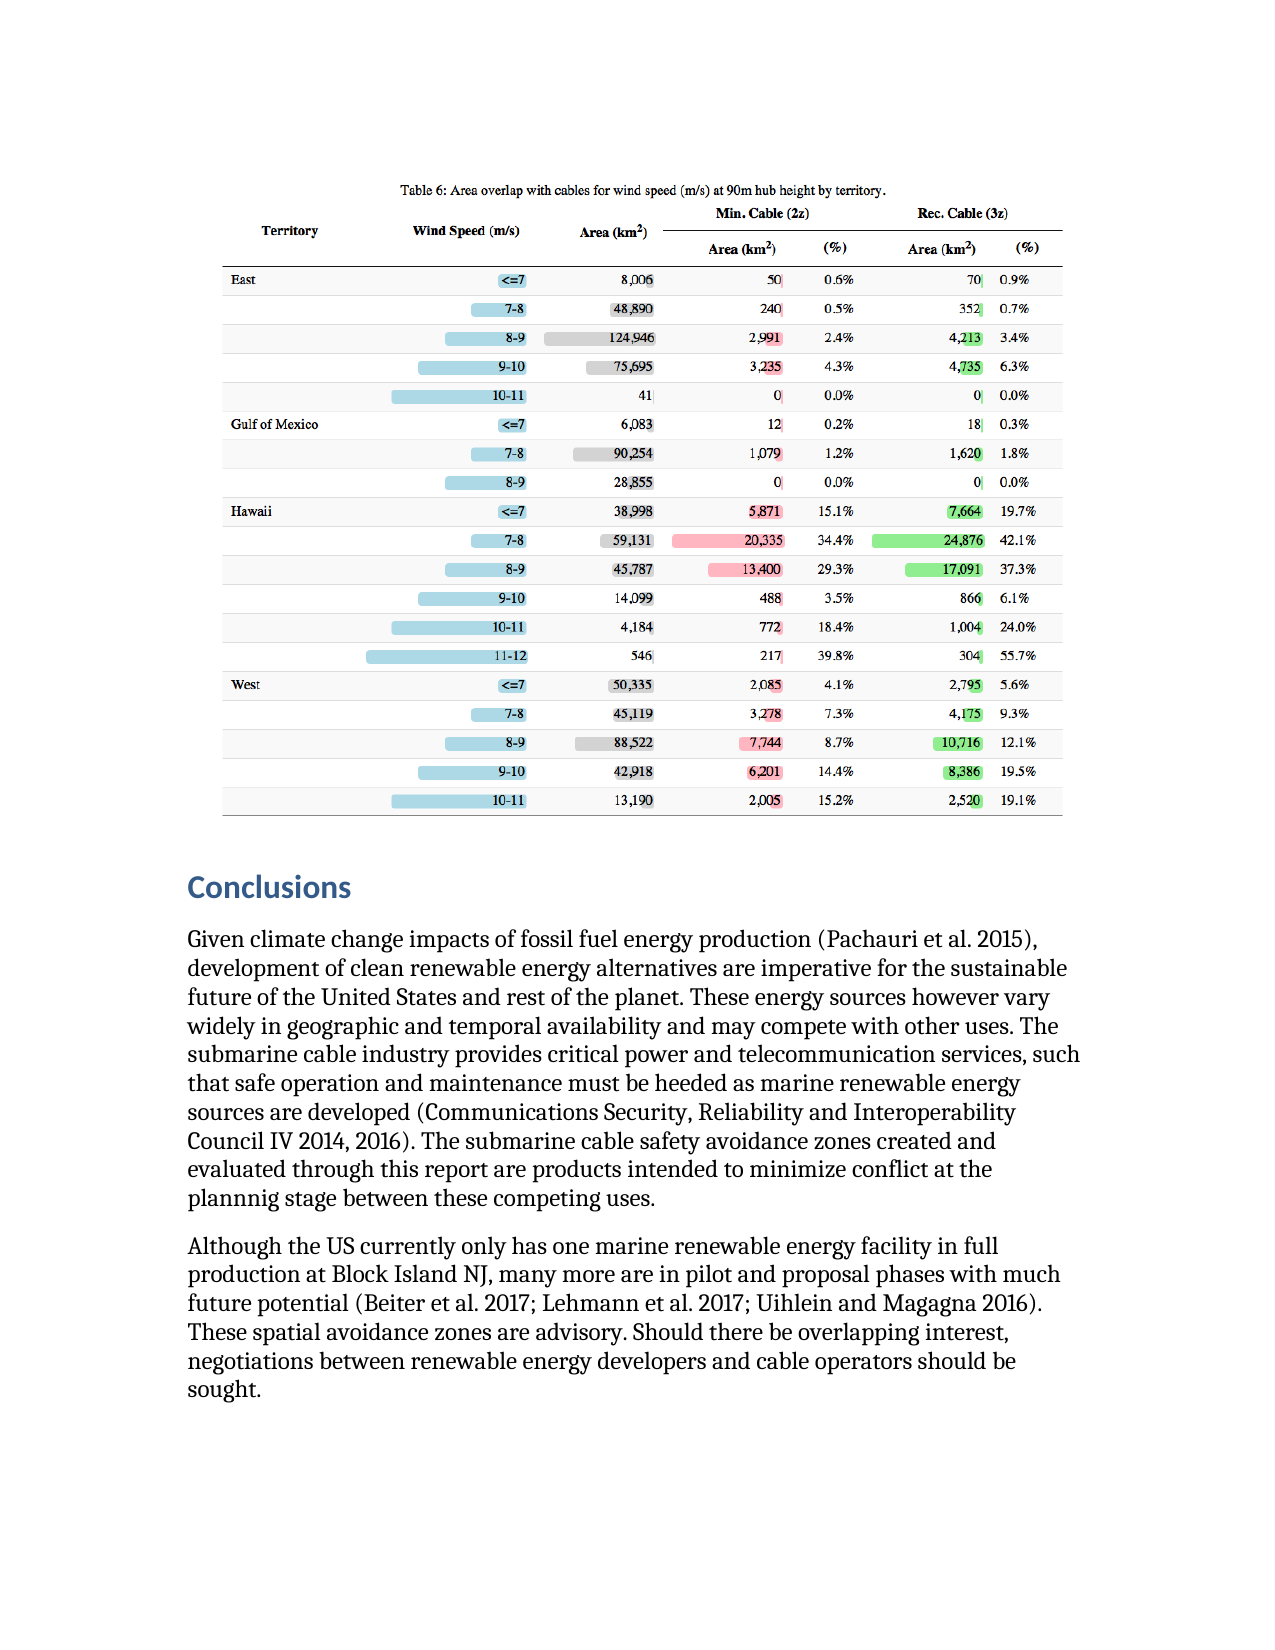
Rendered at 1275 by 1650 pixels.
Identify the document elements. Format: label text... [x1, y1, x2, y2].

text Although the US currently only has one marine renewable energy facility in full production at Block Island NJ, many more are in pilot and proposal phases with much future potential (Beiter et al. 2017; Lehmann et al. 2017; Uihlein and Magagna 2016). These spatial avoidance zones are advisory. Should there be overlapping interest, negotiations between renewable energy developers and cable operators should be sought. [187, 1232, 1087, 1404]
text Given climate change impacts of fossil fuel energy production (Pachauri et al. 2015), development of clean renewable energy alternatives are imperative for the sustainable future of the United States and rest of the planet. These energy sources however vary widely in geographic and temporal availability and may compete with other uses. The submarine cable industry provides critical power and telecommunication services, such that safe operation and maintenance must be heeded as marine renewable energy sources are developed (Communications Security, Reliability and Interoperability Council IV 2014, 2016). The submarine cable safety avoidance zones created and evaluated through this report are products intended to minimize conflict at the plannnig stage between these competing uses. [187, 925, 1087, 1213]
subtitle Conclusions [187, 866, 1087, 907]
picture [187, 150, 1063, 816]
